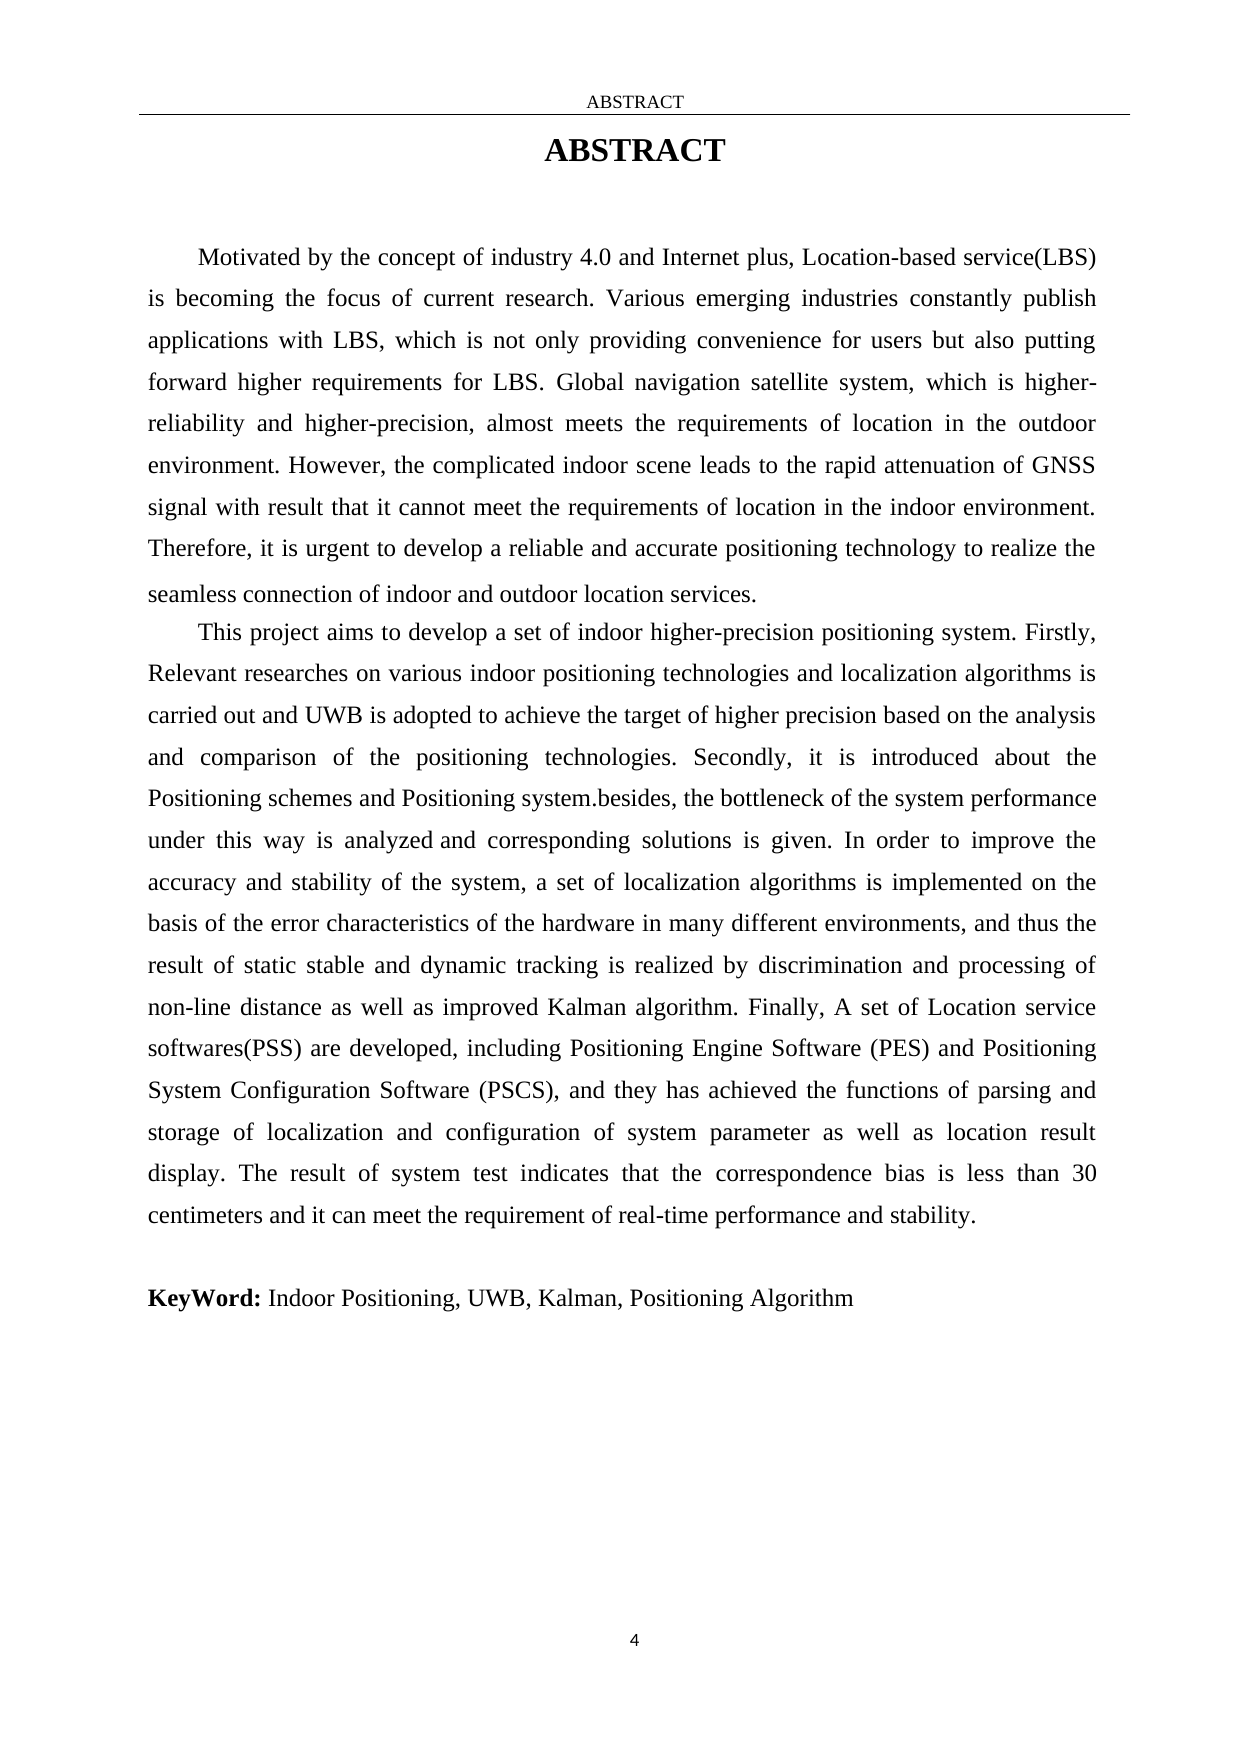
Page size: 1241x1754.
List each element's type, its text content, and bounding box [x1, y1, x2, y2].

text KeyWord: Indoor Positioning, UWB, Kalman, Positioning Algorithm [148, 1277, 1097, 1319]
text Motivated by the concept of industry 4.0 and Internet plus, Location-based service(LBS) is becoming the focus of current research. Various emerging industries constantly publish applications with LBS, which is not only providing convenience for users but also putting forward higher requirements for LBS. Global navigation satellite system, which is higher-reliability and higher-precision, almost meets the requirements of location in the outdoor environment. However, the complicated indoor scene leads to the rapid attenuation of GNSS signal with result that it cannot meet the requirements of location in the indoor environment. Therefore, it is urgent to develop a reliable and accurate positioning technology to realize the seamless connection of indoor and outdoor location services. [148, 235, 1097, 610]
subtitle ABSTRACT [148, 131, 1122, 169]
text This project aims to develop a set of indoor higher-precision positioning system. Firstly, Relevant researches on various indoor positioning technologies and localization algorithms is carried out and UWB is adopted to achieve the target of higher precision based on the analysis and comparison of the positioning technologies. Secondly, it is introduced about the Positioning schemes and Positioning system.besides, the bottleneck of the system performance under this way is analyzed and corresponding solutions is given. In order to improve the accuracy and stability of the system, a set of localization algorithms is implemented on the basis of the error characteristics of the hardware in many different environments, and thus the result of static stable and dynamic tracking is realized by discrimination and processing of non-line distance as well as improved Kalman algorithm. Finally, A set of Location service softwares(PSS) are developed, including Positioning Engine Software (PES) and Positioning System Configuration Software (PSCS), and they has achieved the functions of parsing and storage of localization and configuration of system parameter as well as location result display. The result of system test indicates that the correspondence bias is less than 30 centimeters and it can meet the requirement of real-time performance and stability. [148, 610, 1097, 1235]
